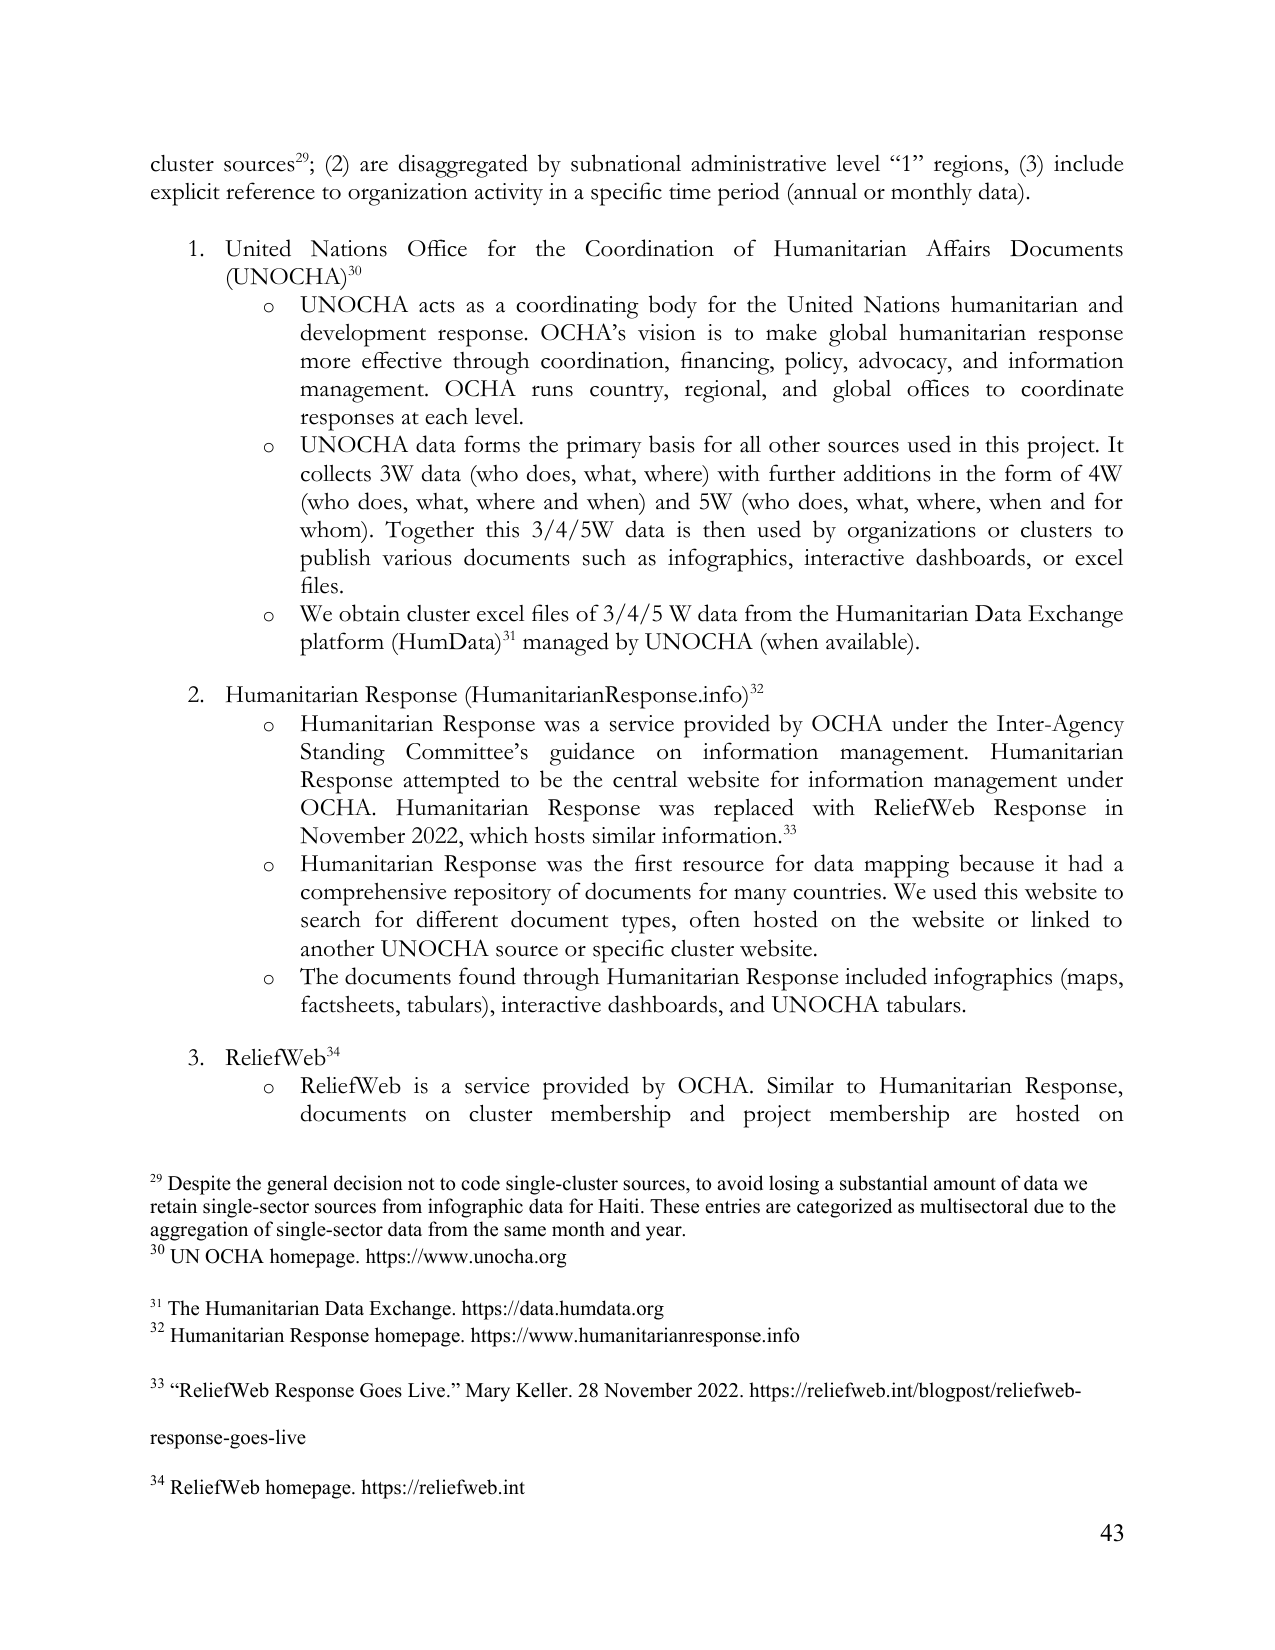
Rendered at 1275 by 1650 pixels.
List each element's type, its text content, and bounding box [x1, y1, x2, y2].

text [150, 150, 1125, 206]
list UNOCHA data forms the primary basis for all other sources used in this project. It collects 3W data (who does, what, where) with further additions in the form of 4W (who does, what, where and when) and 5W (who does, what, where, when and for whom). Together this 3/4/5W data is then used by organizations or clusters to publish various documents such as infographics, interactive dashboards, or excel files. [262, 431, 1125, 600]
list ReliefWeb [187, 1044, 1125, 1072]
list Humanitarian Response was the first resource for data mapping because it had a comprehensive repository of documents for many countries. We used this website to search for different document types, often hosted on the website or linked to another UNOCHA source or specific cluster website. [262, 850, 1125, 962]
list ReliefWeb is a service provided by OCHA. Similar to Humanitarian Response, documents on cluster membership and project membership are hosted on ReliefWeb. Humanitarian Response Plans (HRPs), and other planning documents, are often hosted here. [262, 1072, 1125, 1128]
list We obtain cluster excel files of 3/4/5 W data from the Humanitarian Data Exchange platform (HumData) managed by UNOCHA (when available). [262, 600, 1125, 656]
list Humanitarian Response was a service provided by OCHA under the Inter-Agency Standing Committee’s guidance on information management. Humanitarian Response attempted to be the central website for information management under OCHA. Humanitarian Response was replaced with ReliefWeb Response in November 2022, which hosts similar information. [262, 709, 1125, 850]
list UNOCHA acts as a coordinating body for the United Nations humanitarian and development response. OCHA’s vision is to make global humanitarian response more effective through coordination, financing, policy, advocacy, and information management. OCHA runs country, regional, and global offices to coordinate responses at each level. [262, 291, 1125, 431]
list Humanitarian Response (HumanitarianResponse.info) [187, 681, 1125, 709]
list The documents found through Humanitarian Response included infographics (maps, factsheets, tabulars), interactive dashboards, and UNOCHA tabulars. [262, 962, 1125, 1019]
list United Nations Office for the Coordination of Humanitarian Affairs Documents (UNOCHA) [187, 234, 1125, 291]
